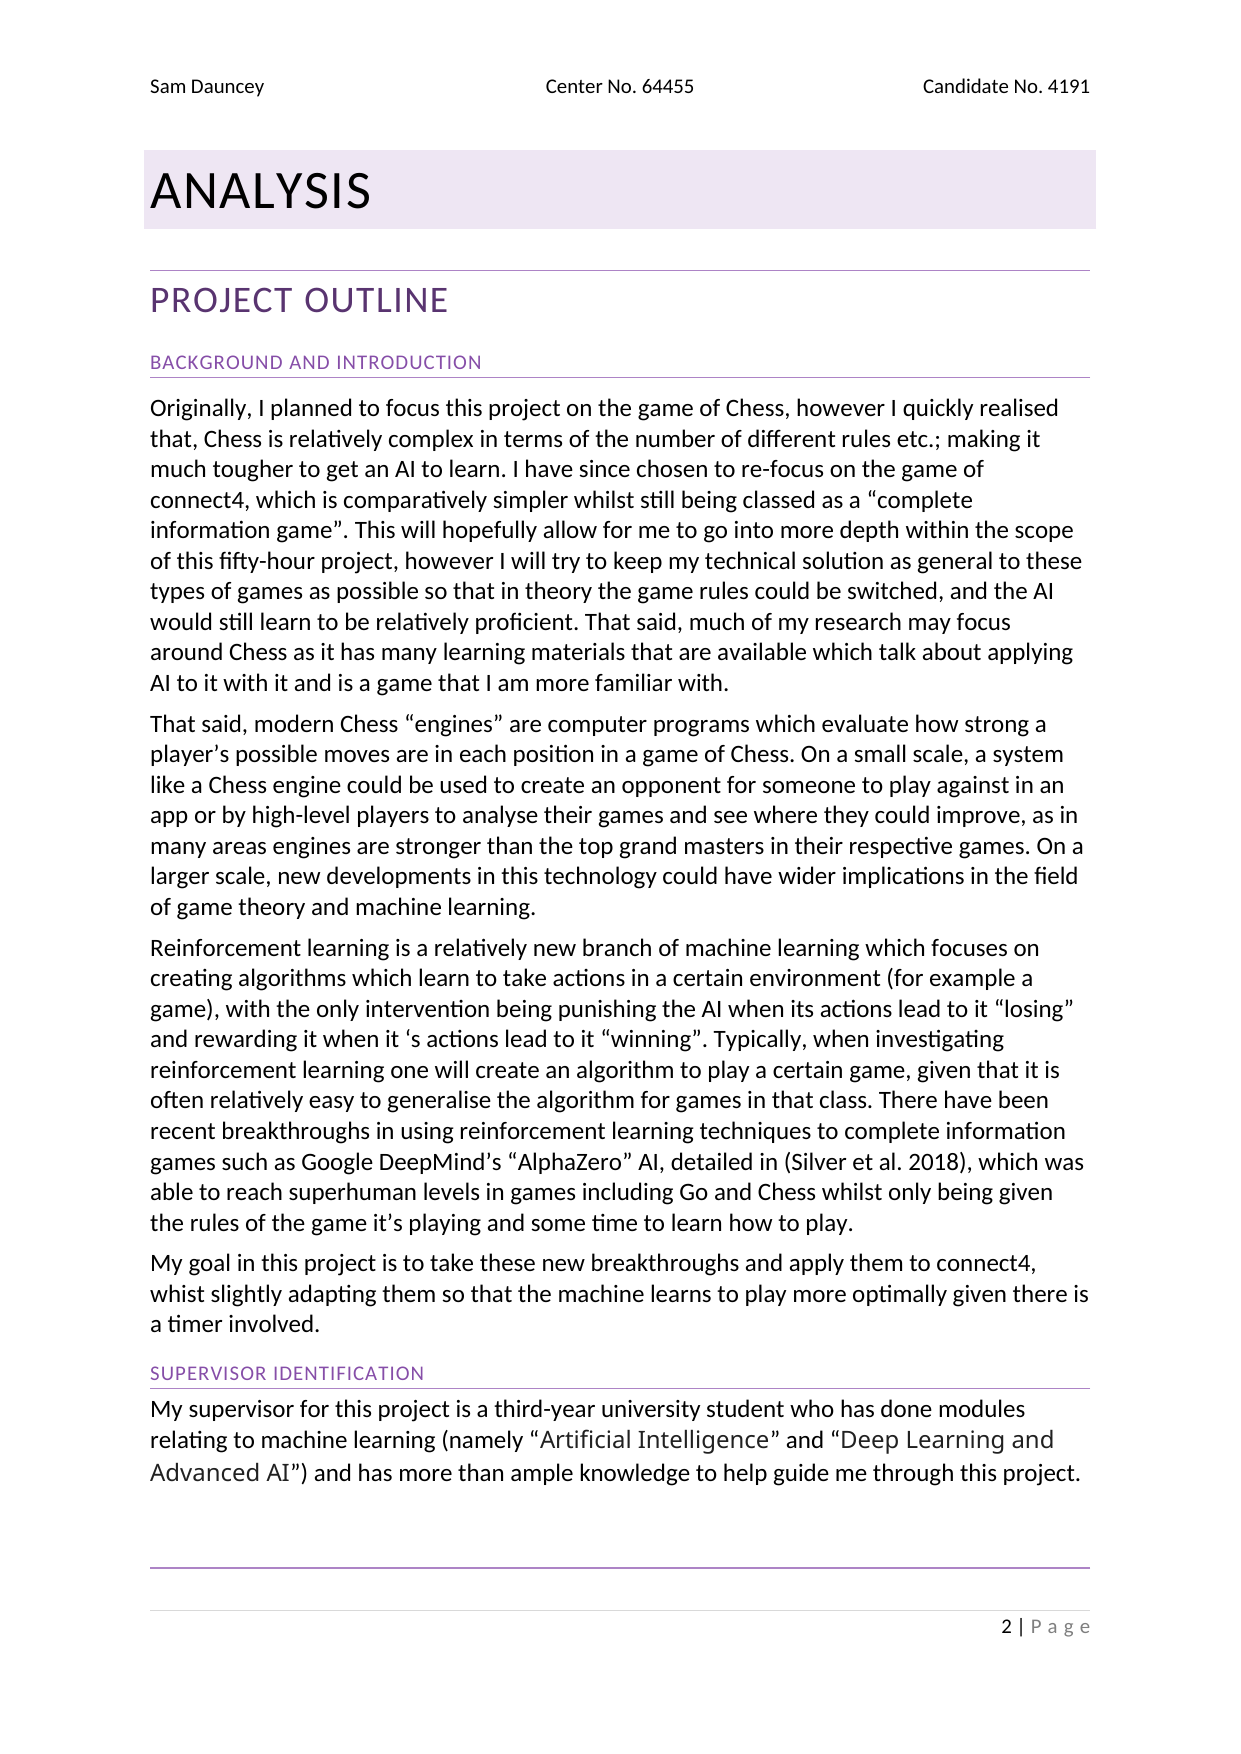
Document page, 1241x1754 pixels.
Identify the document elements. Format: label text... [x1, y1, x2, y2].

subtitle Supervisor Identification [150, 1360, 1090, 1388]
subtitle Analysis [150, 156, 1090, 222]
text Originally, I planned to focus this project on the game of Chess, however I quickly realised that, Chess is relatively complex in terms of the number of different rules etc.; making it much tougher to get an AI to learn. I have since chosen to re-focus on the game of connect4, which is comparatively simpler whilst still being classed as a “complete information game”. This will hopefully allow for me to go into more depth within the scope of this fifty-hour project, however I will try to keep my technical solution as general to these types of games as possible so that in theory the game rules could be switched, and the AI would still learn to be relatively proficient. That said, much of my research may focus around Chess as it has many learning materials that are available which talk about applying AI to it with it and is a game that I am more familiar with. [150, 392, 1090, 697]
text Reinforcement learning is a relatively new branch of machine learning which focuses on creating algorithms which learn to take actions in a certain environment (for example a game), with the only intervention being punishing the AI when its actions lead to it “losing” and rewarding it when it ‘s actions lead to it “winning”. Typically, when investigating reinforcement learning one will create an algorithm to play a certain game, given that it is often relatively easy to generalise the algorithm for games in that class. There have been recent breakthroughs in using reinforcement learning techniques to complete information games such as Google DeepMind’s “AlphaZero” AI, detailed in (Silver et al. 2018), which was able to reach superhuman levels in games including Go and Chess whilst only being given the rules of the game it’s playing and some time to learn how to play. [150, 932, 1090, 1237]
subtitle background and Introduction [150, 349, 1090, 377]
text My goal in this project is to take these new breakthroughs and apply them to connect4, whist slightly adapting them so that the machine learns to play more optimally given there is a timer involved. [150, 1248, 1090, 1339]
text My supervisor for this project is a third-year university student who has done modules relating to machine learning (namely “Artificial Intelligence” and “Deep Learning and Advanced AI”) and has more than ample knowledge to help guide me through this project. [150, 1393, 1090, 1488]
text That said, modern Chess “engines” are computer programs which evaluate how strong a player’s possible moves are in each position in a game of Chess. On a small scale, a system like a Chess engine could be used to create an opponent for someone to play against in an app or by high-level players to analyse their games and see where they could improve, as in many areas engines are stronger than the top grand masters in their respective games. On a larger scale, new developments in this technology could have wider implications in the field of game theory and machine learning. [150, 708, 1090, 922]
subtitle Project Outline [150, 271, 1090, 321]
